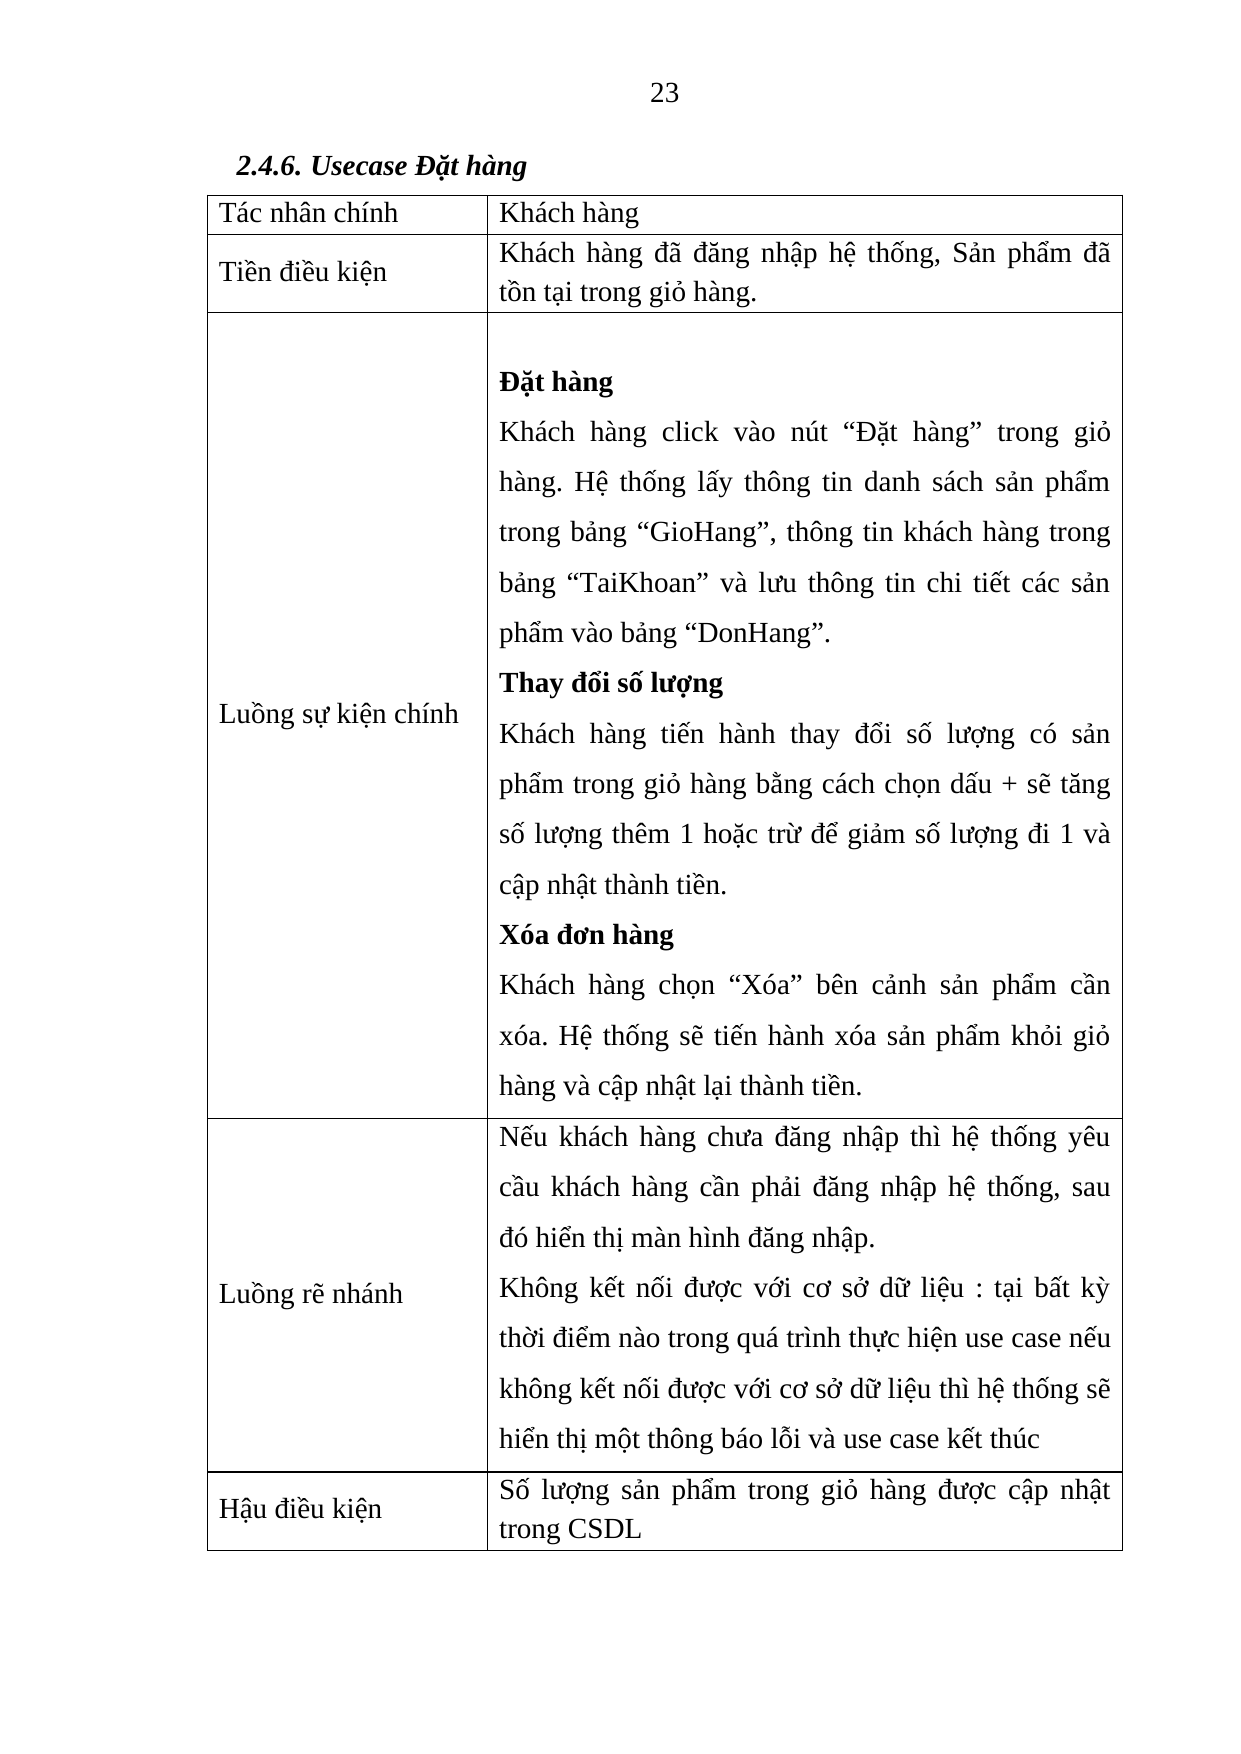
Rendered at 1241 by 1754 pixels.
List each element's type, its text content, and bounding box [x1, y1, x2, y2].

table_cell Khách hàng đã đăng nhập hệ thống, Sản phẩm đã tồn tại trong giỏ hàng. [488, 235, 1122, 312]
table_cell Đặt hàng Khách hàng click vào nút “Đặt hàng” trong giỏ hàng. Hệ thống lấy thông tin danh sách sản phẩm trong bảng “GioHang”, thông tin khách hàng trong bảng “TaiKhoan” và lưu thông tin chi tiết các sản phẩm vào bảng “DonHang”. Thay đổi số lượng Khách hàng tiến hành thay đổi số lượng có sản phẩm trong giỏ hàng bằng cách chọn dấu + sẽ tăng số lượng thêm 1 hoặc trừ để giảm số lượng đi 1 và cập nhật thành tiền. Xóa đơn hàng Khách hàng chọn “Xóa” bên cảnh sản phẩm cần xóa. Hệ thống sẽ tiến hành xóa sản phẩm khỏi giỏ hàng và cập nhật lại thành tiền. [488, 313, 1122, 1118]
table_header Khách hàng [488, 196, 1122, 234]
table_cell Nếu khách hàng chưa đăng nhập thì hệ thống yêu cầu khách hàng cần phải đăng nhập hệ thống, sau đó hiển thị màn hình đăng nhập. Không kết nối được với cơ sở dữ liệu : tại bất kỳ thời điểm nào trong quá trình thực hiện use case nếu không kết nối được với cơ sở dữ liệu thì hệ thống sẽ hiển thị một thông báo lỗi và use case kết thúc [488, 1119, 1122, 1471]
table_header Tác nhân chính [208, 196, 487, 234]
table_cell Tiền điều kiện [208, 235, 487, 312]
table_cell Luồng sự kiện chính [208, 313, 487, 1118]
table_cell Luồng rẽ nhánh [208, 1119, 487, 1471]
table_cell Số lượng sản phẩm trong giỏ hàng được cập nhật trong CSDL [488, 1473, 1122, 1549]
table_cell Hậu điều kiện [208, 1473, 487, 1549]
subtitle Usecase Đặt hàng [236, 148, 1122, 181]
